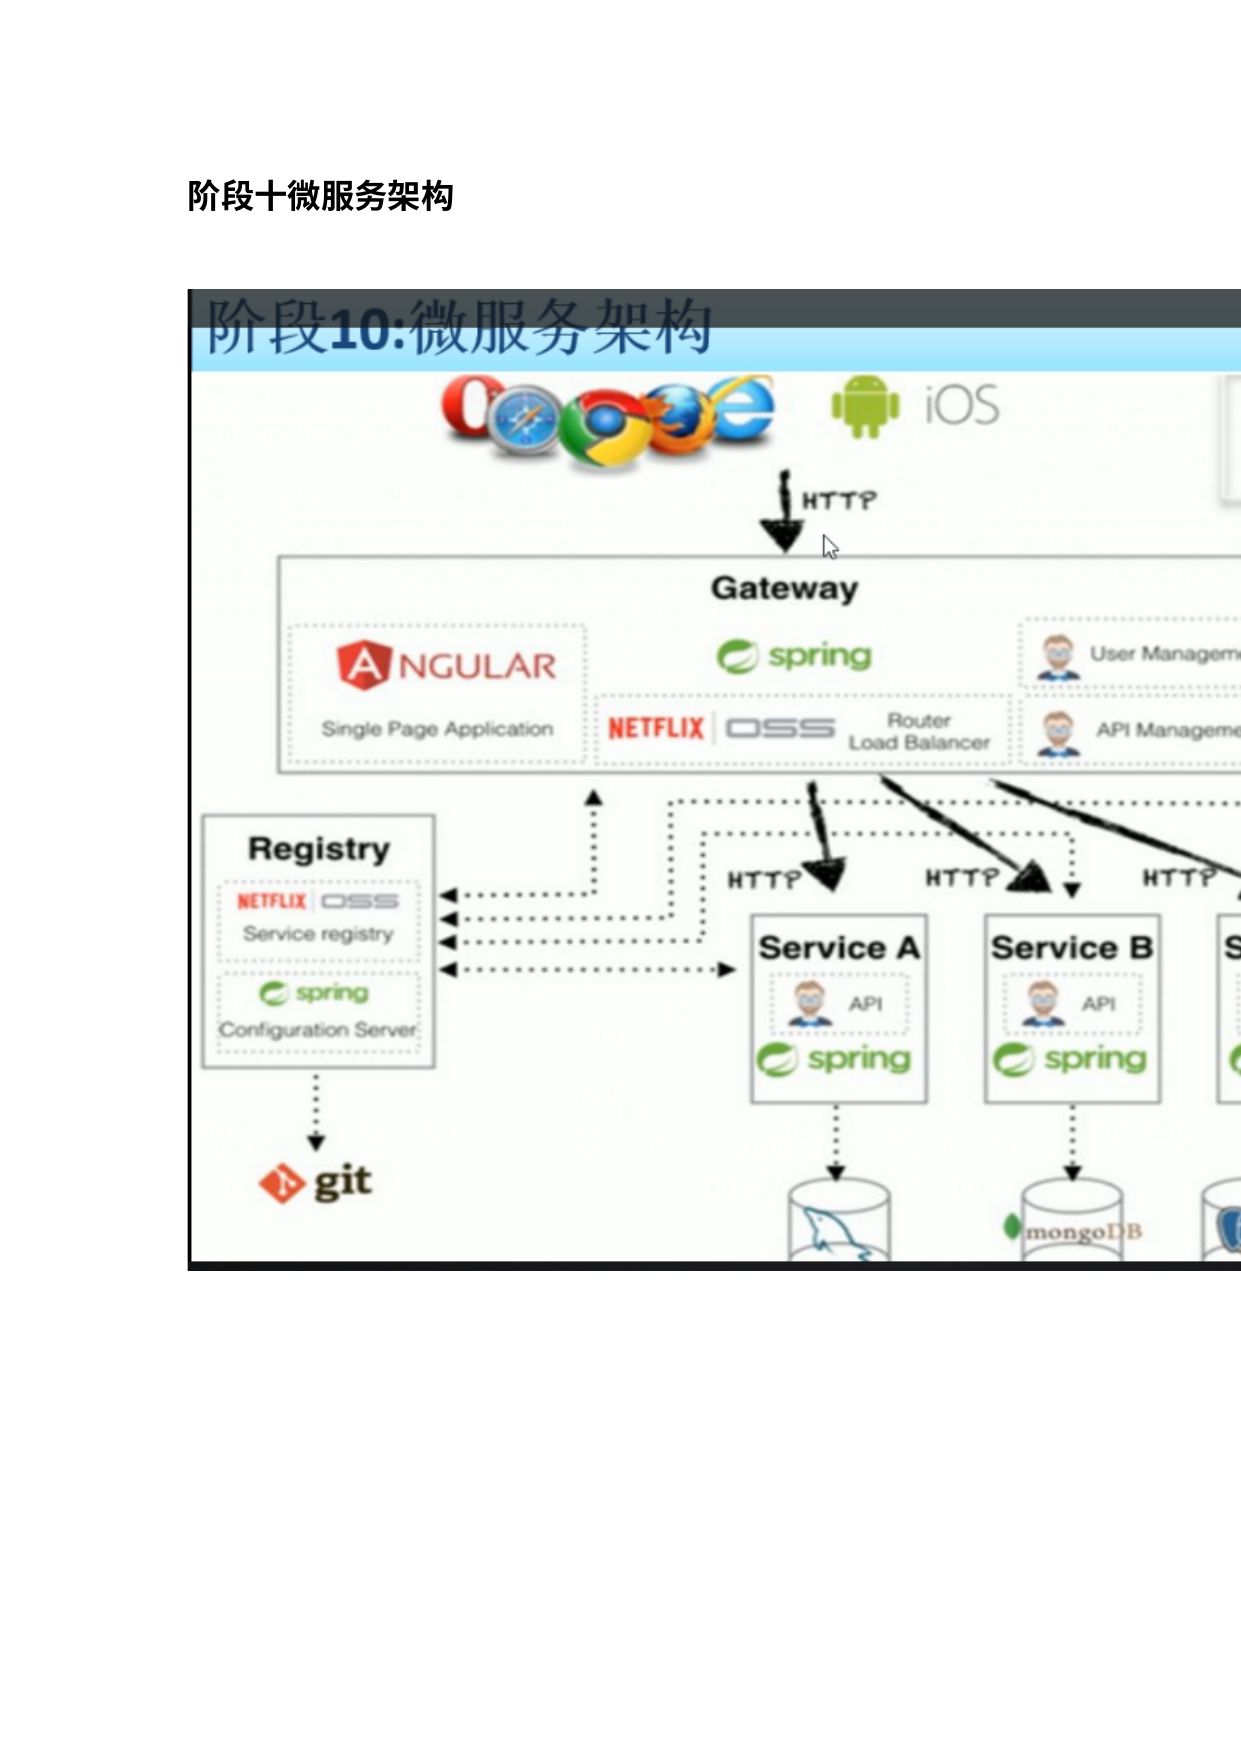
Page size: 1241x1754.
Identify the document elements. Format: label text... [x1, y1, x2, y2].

subtitle 阶段十微服务架构 [187, 162, 1053, 227]
picture [187, 289, 1241, 1271]
